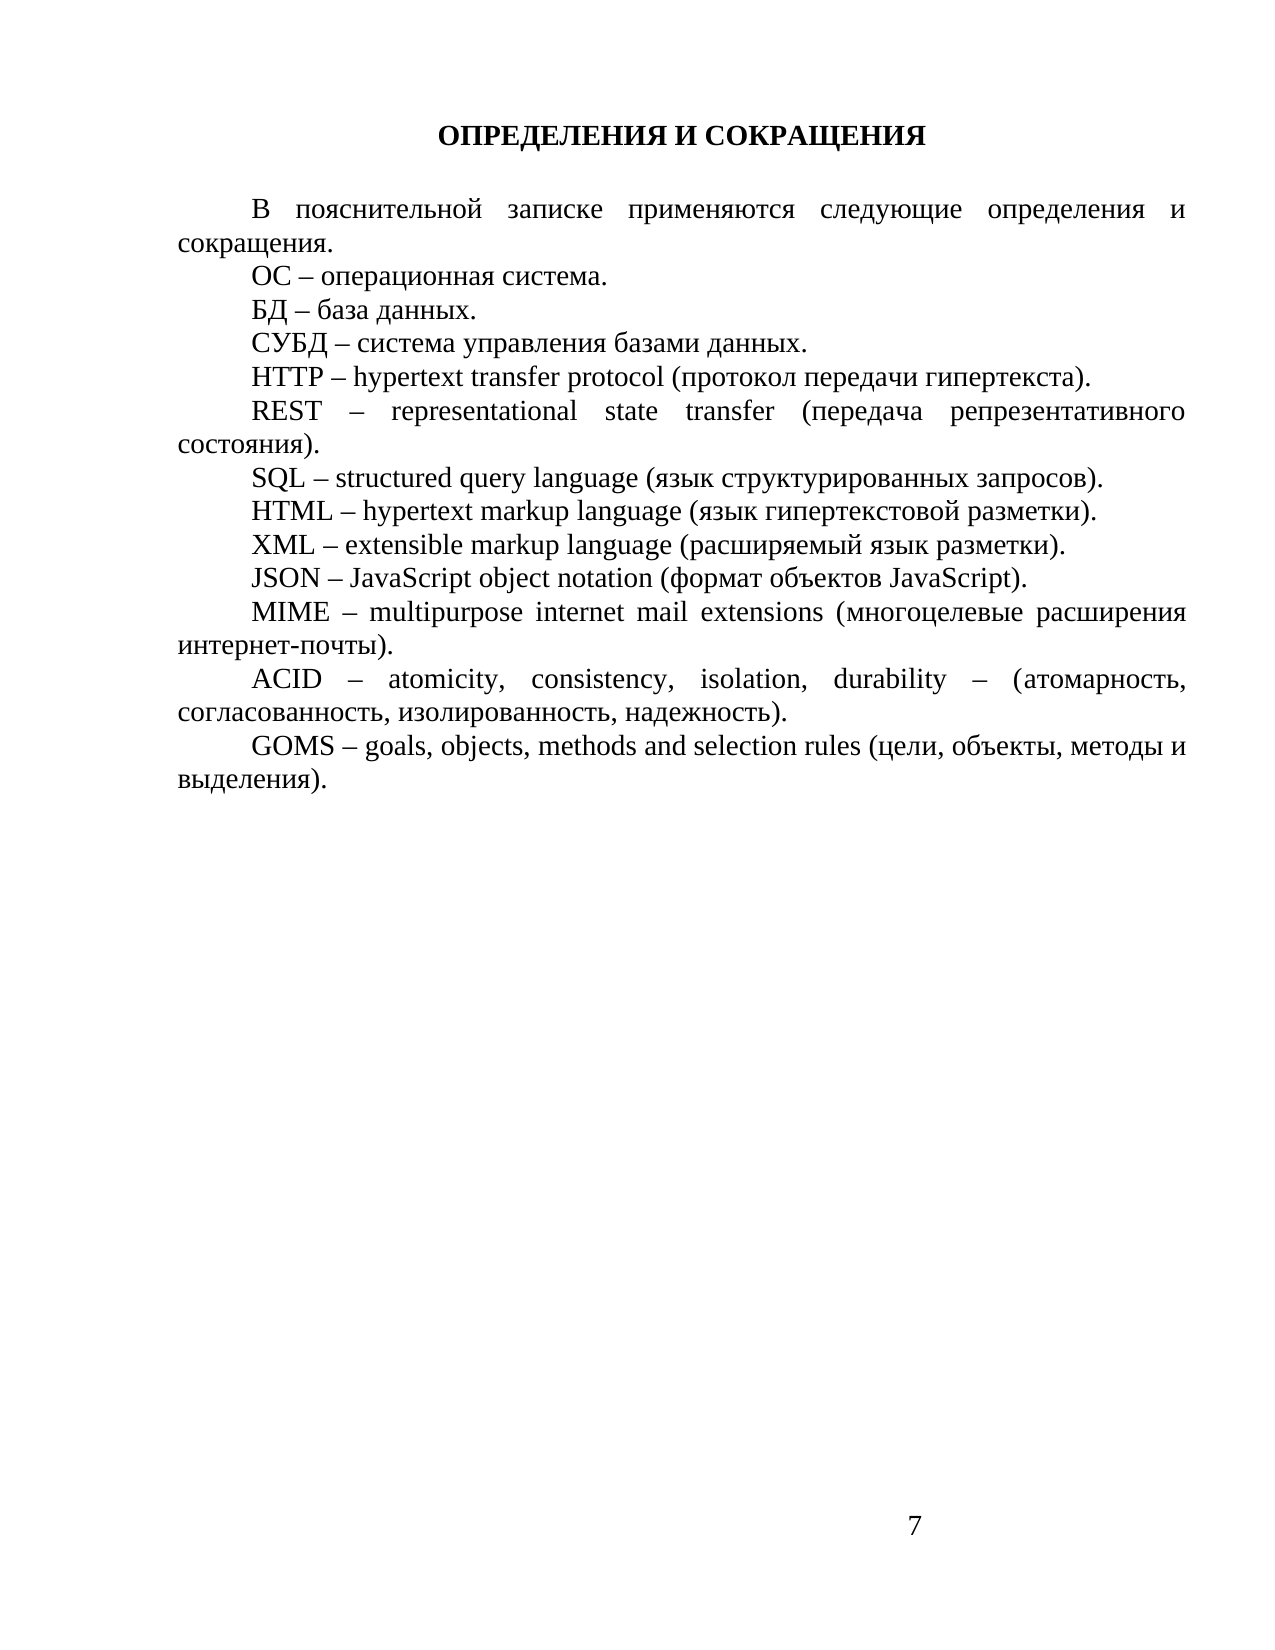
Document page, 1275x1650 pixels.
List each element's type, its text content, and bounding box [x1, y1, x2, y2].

text ОПРЕДЕЛЕНИЯ И СОКРАЩЕНИЯ [177, 118, 1186, 152]
text XML – extensible markup language (расширяемый язык разметки). [177, 527, 1186, 560]
text MIME – multipurpose internet mail extensions (многоцелевые расширения интернет-почты). [177, 594, 1186, 661]
text HTTP – hypertext transfer protocol (протокол передачи гипертекста). [177, 359, 1186, 393]
text ACID – atomicity, consistency, isolation, durability – (атомарность, согласованность, изолированность, надежность). [177, 661, 1186, 728]
text В пояснительной записке применяются следующие определения и сокращения. [177, 191, 1186, 258]
text HTML – hypertext markup language (язык гипертекстовой разметки). [177, 493, 1186, 527]
text SQL – structured query language (язык структурированных запросов). [177, 460, 1186, 493]
text СУБД – система управления базами данных. [177, 326, 1186, 359]
text REST – representational state transfer (передача репрезентативного состояния). [177, 393, 1186, 460]
text GOMS – goals, objects, methods and selection rules (цели, объекты, методы и выделения). [177, 728, 1186, 795]
text ОС – операционная система. [177, 258, 1186, 292]
text JSON – JavaScript object notation (формат объектов JavaScript). [177, 560, 1186, 594]
text БД – база данных. [177, 292, 1186, 326]
